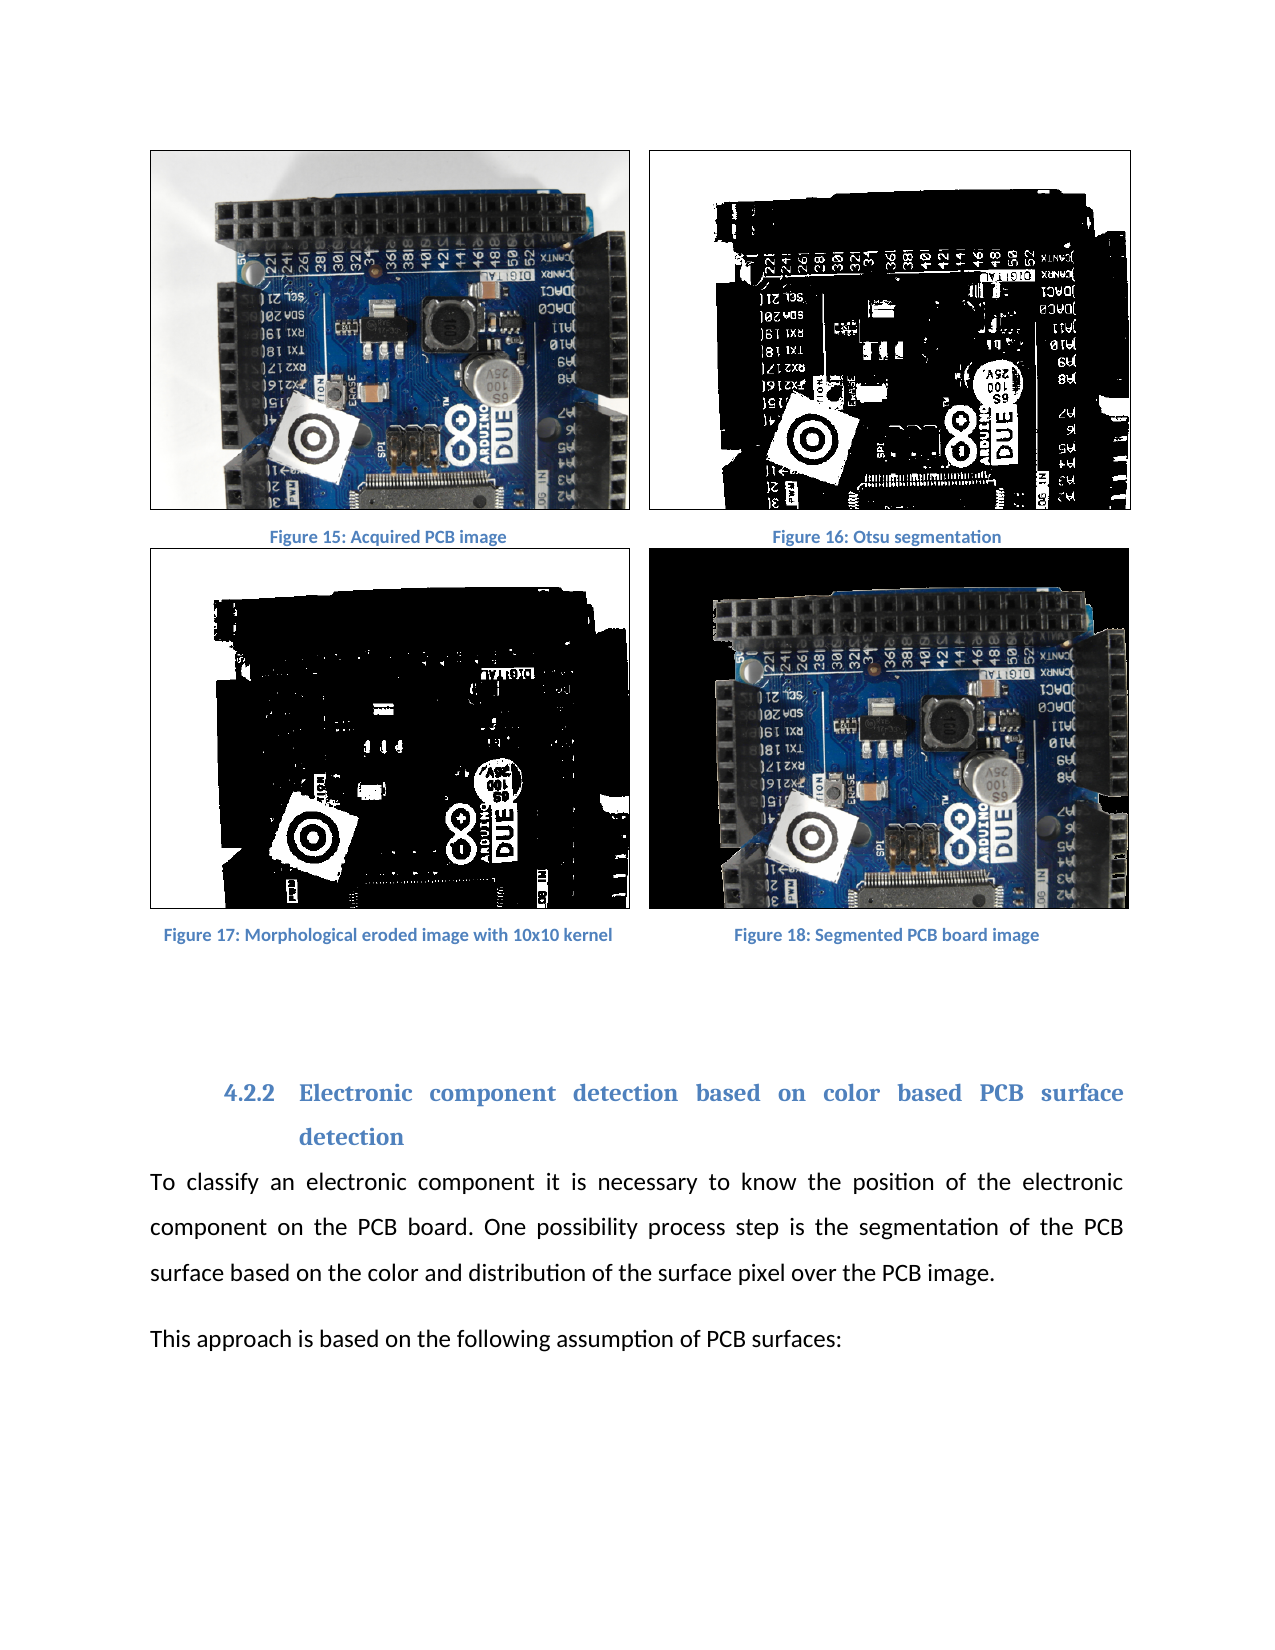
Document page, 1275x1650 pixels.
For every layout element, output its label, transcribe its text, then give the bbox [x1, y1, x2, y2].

table_cell Figure 18: Segmented PCB board image [638, 548, 1136, 946]
table_header Figure 16: Otsu segmentation [638, 150, 1136, 548]
text This approach is based on the following assumption of PCB surfaces: [150, 1324, 1125, 1354]
picture [151, 549, 629, 908]
subtitle Electronic component detection based on color based PCB surface detection [224, 1079, 1125, 1151]
picture [151, 151, 629, 509]
table_cell Figure 17: Morphological eroded image with 10x10 kernel [139, 548, 637, 946]
table_header Figure 15: Acquired PCB image [139, 150, 637, 548]
picture [650, 151, 1130, 509]
picture [650, 549, 1128, 908]
text To classify an electronic component it is necessary to know the position of the electronic component on the PCB board. One possibility process step is the segmentation of the PCB surface based on the color and distribution of the surface pixel over the PCB image. [150, 1166, 1125, 1288]
